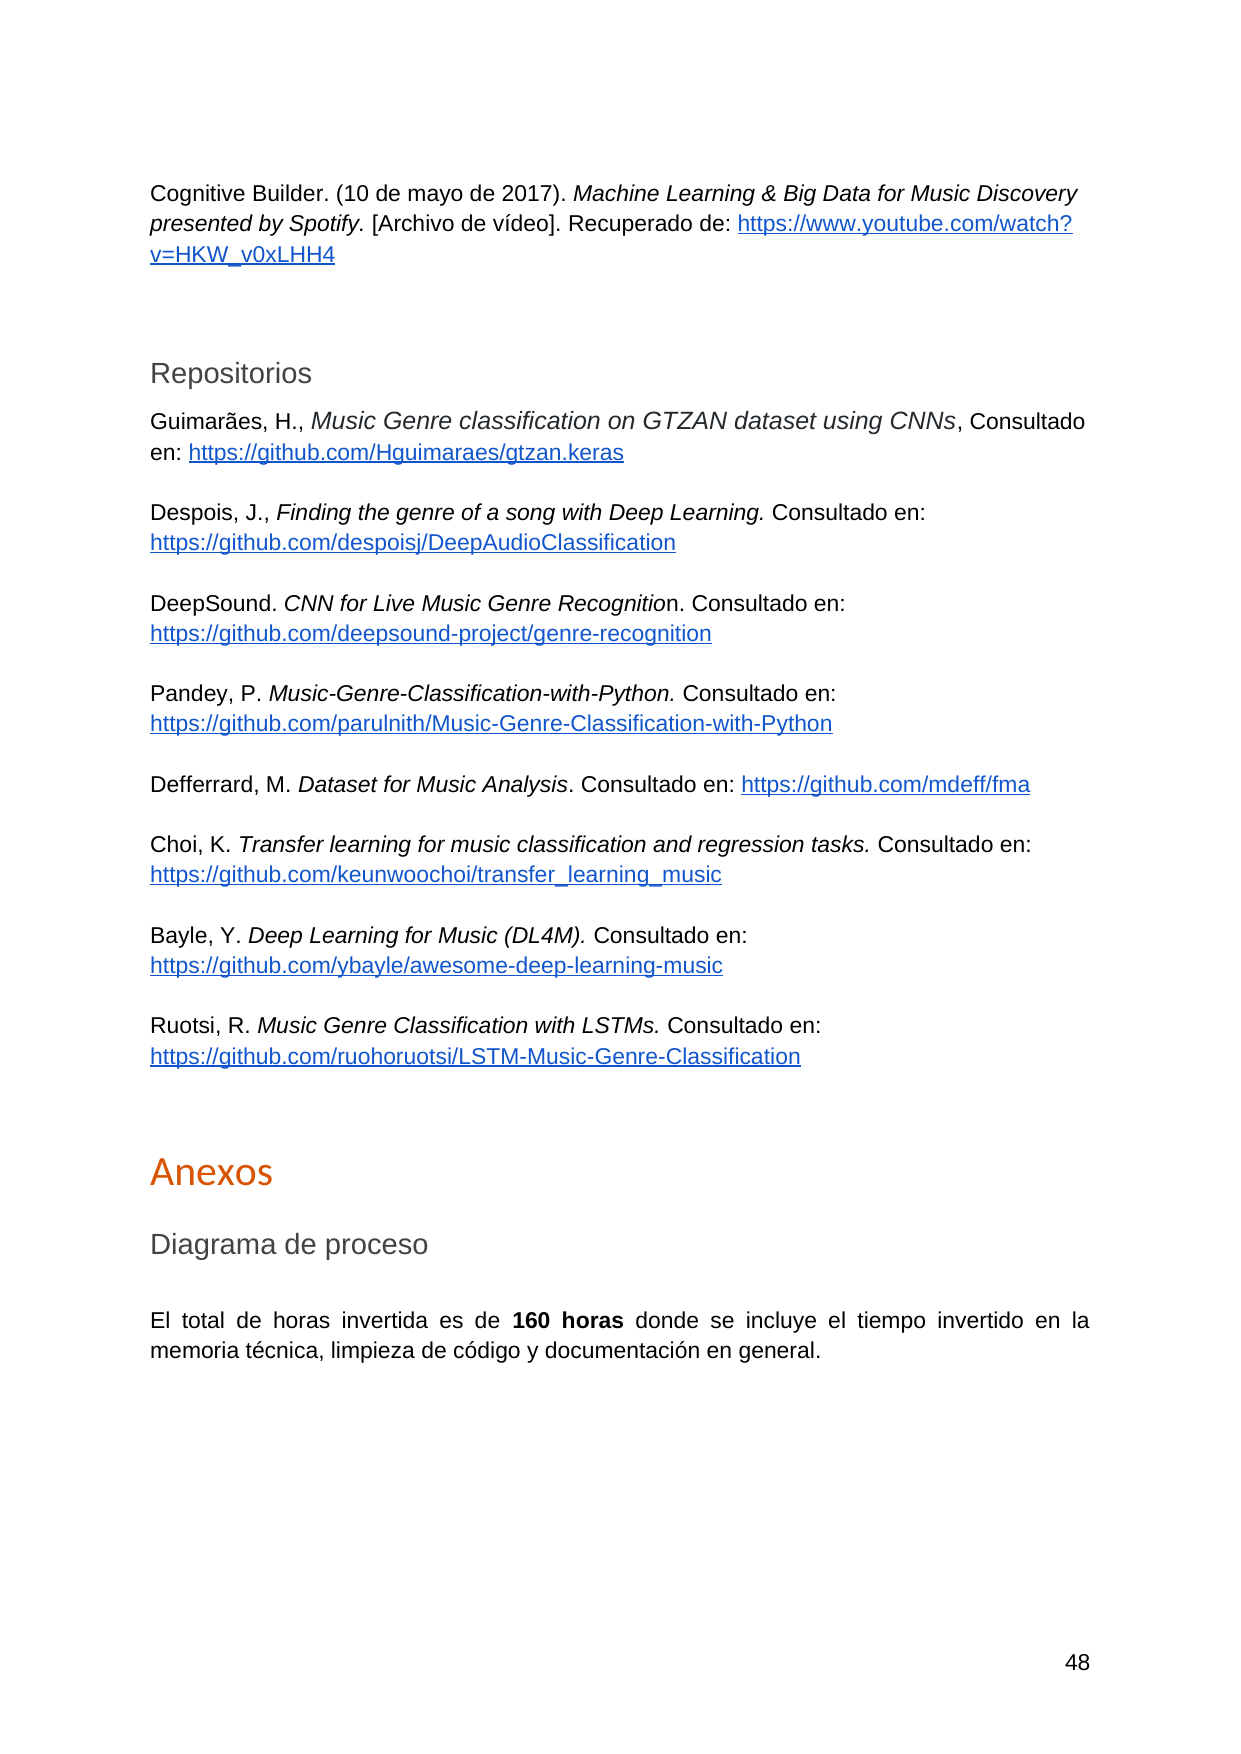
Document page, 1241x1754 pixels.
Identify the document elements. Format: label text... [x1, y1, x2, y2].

text DeepSound. CNN for Live Music Genre Recognition. Consultado en: https://github.com/deepsound-project/genre-recognition [150, 589, 1090, 646]
text Bayle, Y. Deep Learning for Music (DL4M). Consultado en: https://github.com/ybayle/awesome-deep-learning-music [150, 922, 1090, 978]
text Guimarães, H., Music Genre classification on GTZAN dataset using CNNs, Consultado en: https://github.com/Hguimaraes/gtzan.keras [150, 406, 1090, 465]
text Cognitive Builder. (10 de mayo de 2017). Machine Learning & Big Data for Music Discovery presented by Spotify. [Archivo de vídeo]. Recuperado de: https://www.youtube.com/watch?v=HKW_v0xLHH4 [150, 180, 1090, 267]
text Pandey, P. Music-Genre-Classification-with-Python. Consultado en: https://github.com/parulnith/Music-Genre-Classification-with-Python [150, 680, 1090, 737]
subtitle Anexos [150, 1145, 1090, 1196]
text Choi, K. Transfer learning for music classification and regression tasks. Consultado en: https://github.com/keunwoochoi/transfer_learning_music [150, 831, 1090, 888]
text Ruotsi, R. Music Genre Classification with LSTMs. Consultado en: [150, 1012, 1090, 1039]
text https://github.com/ruohoruotsi/LSTM-Music-Genre-Classification [150, 1043, 1090, 1069]
text Defferrard, M. Dataset for Music Analysis. Consultado en: https://github.com/mdeff/fma [150, 771, 1090, 797]
text El total de horas invertida es de 160 horas donde se incluye el tiempo invertido en la memoria técnica, limpieza de código y documentación en general. [150, 1307, 1090, 1364]
text Despois, J., Finding the genre of a song with Deep Learning. Consultado en: https://github.com/despoisj/DeepAudioClassification [150, 499, 1090, 556]
subtitle Repositorios [150, 356, 1090, 390]
subtitle Diagrama de proceso [150, 1227, 1090, 1261]
